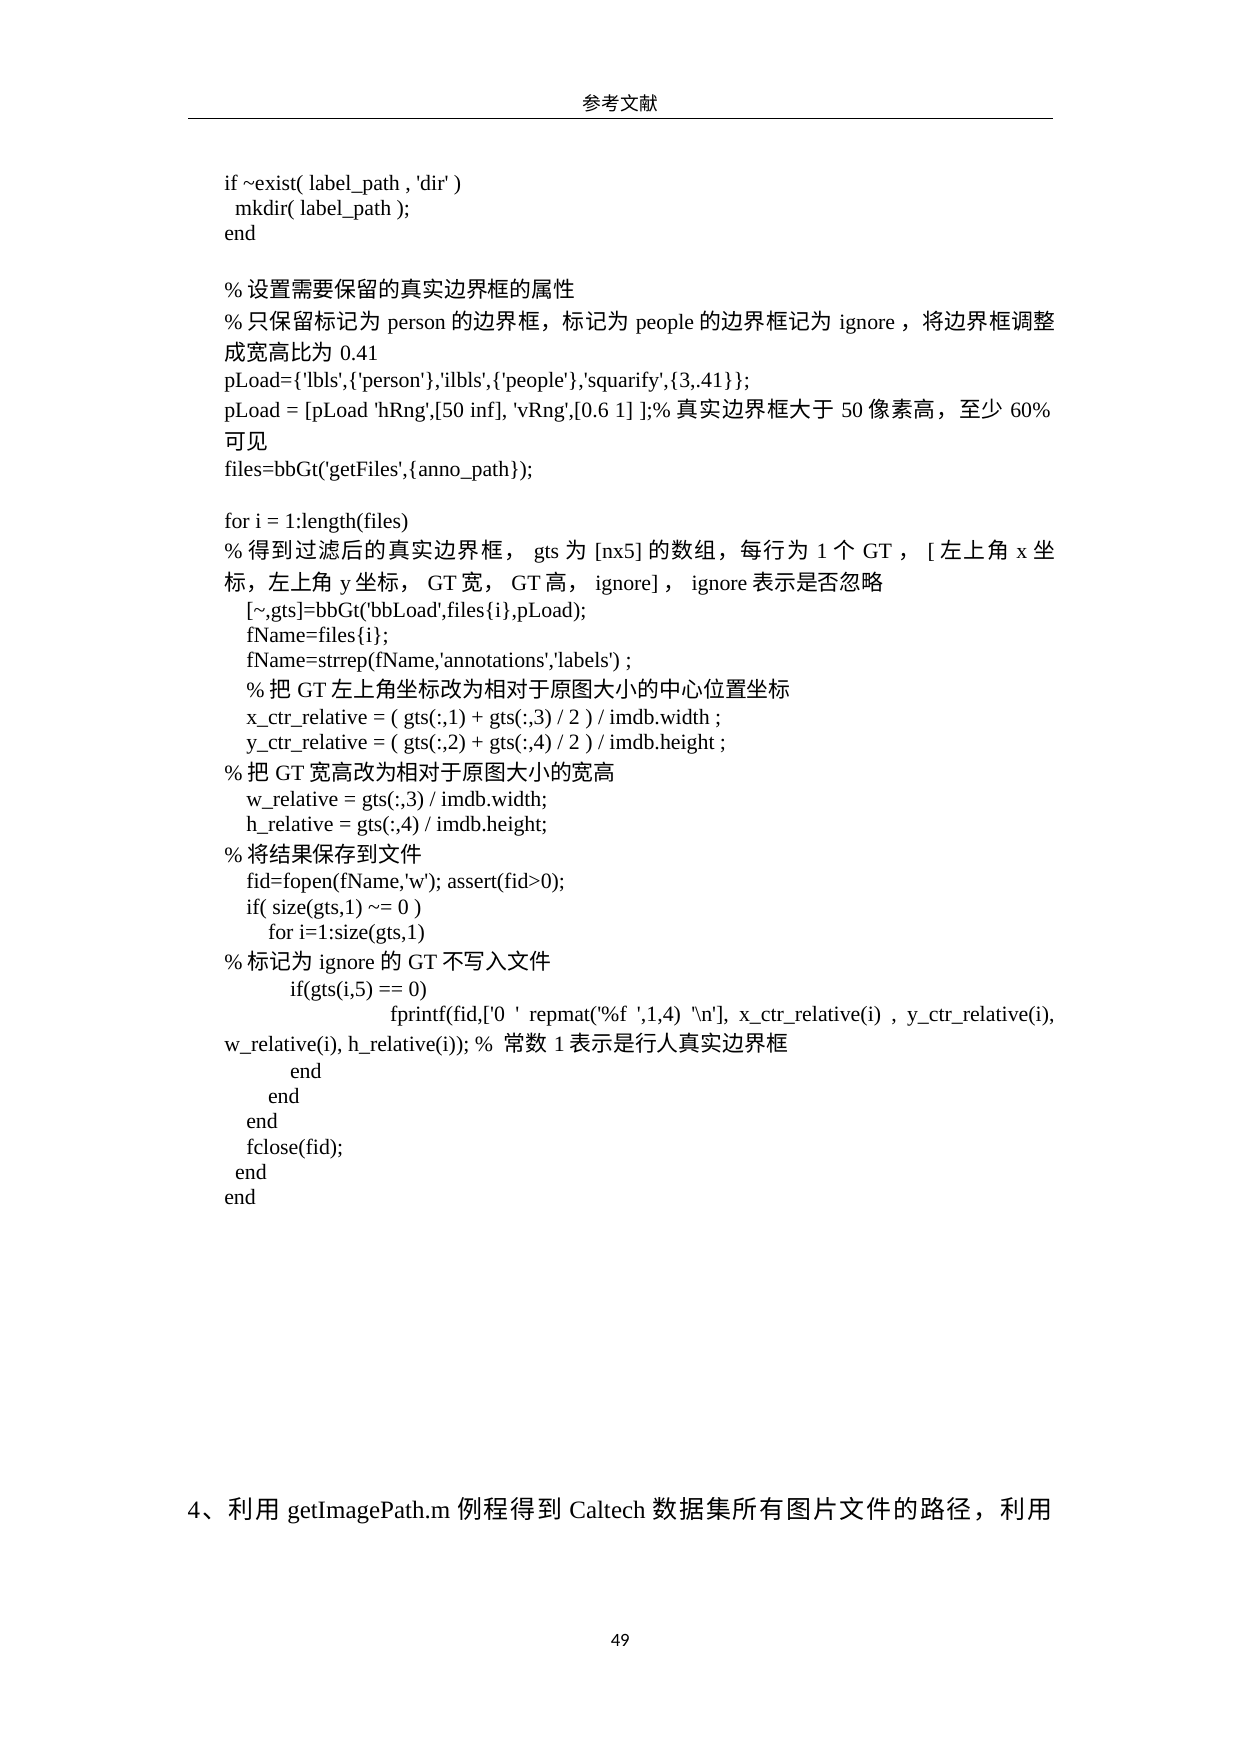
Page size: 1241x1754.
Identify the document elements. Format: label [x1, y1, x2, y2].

text [187, 1475, 1053, 1540]
